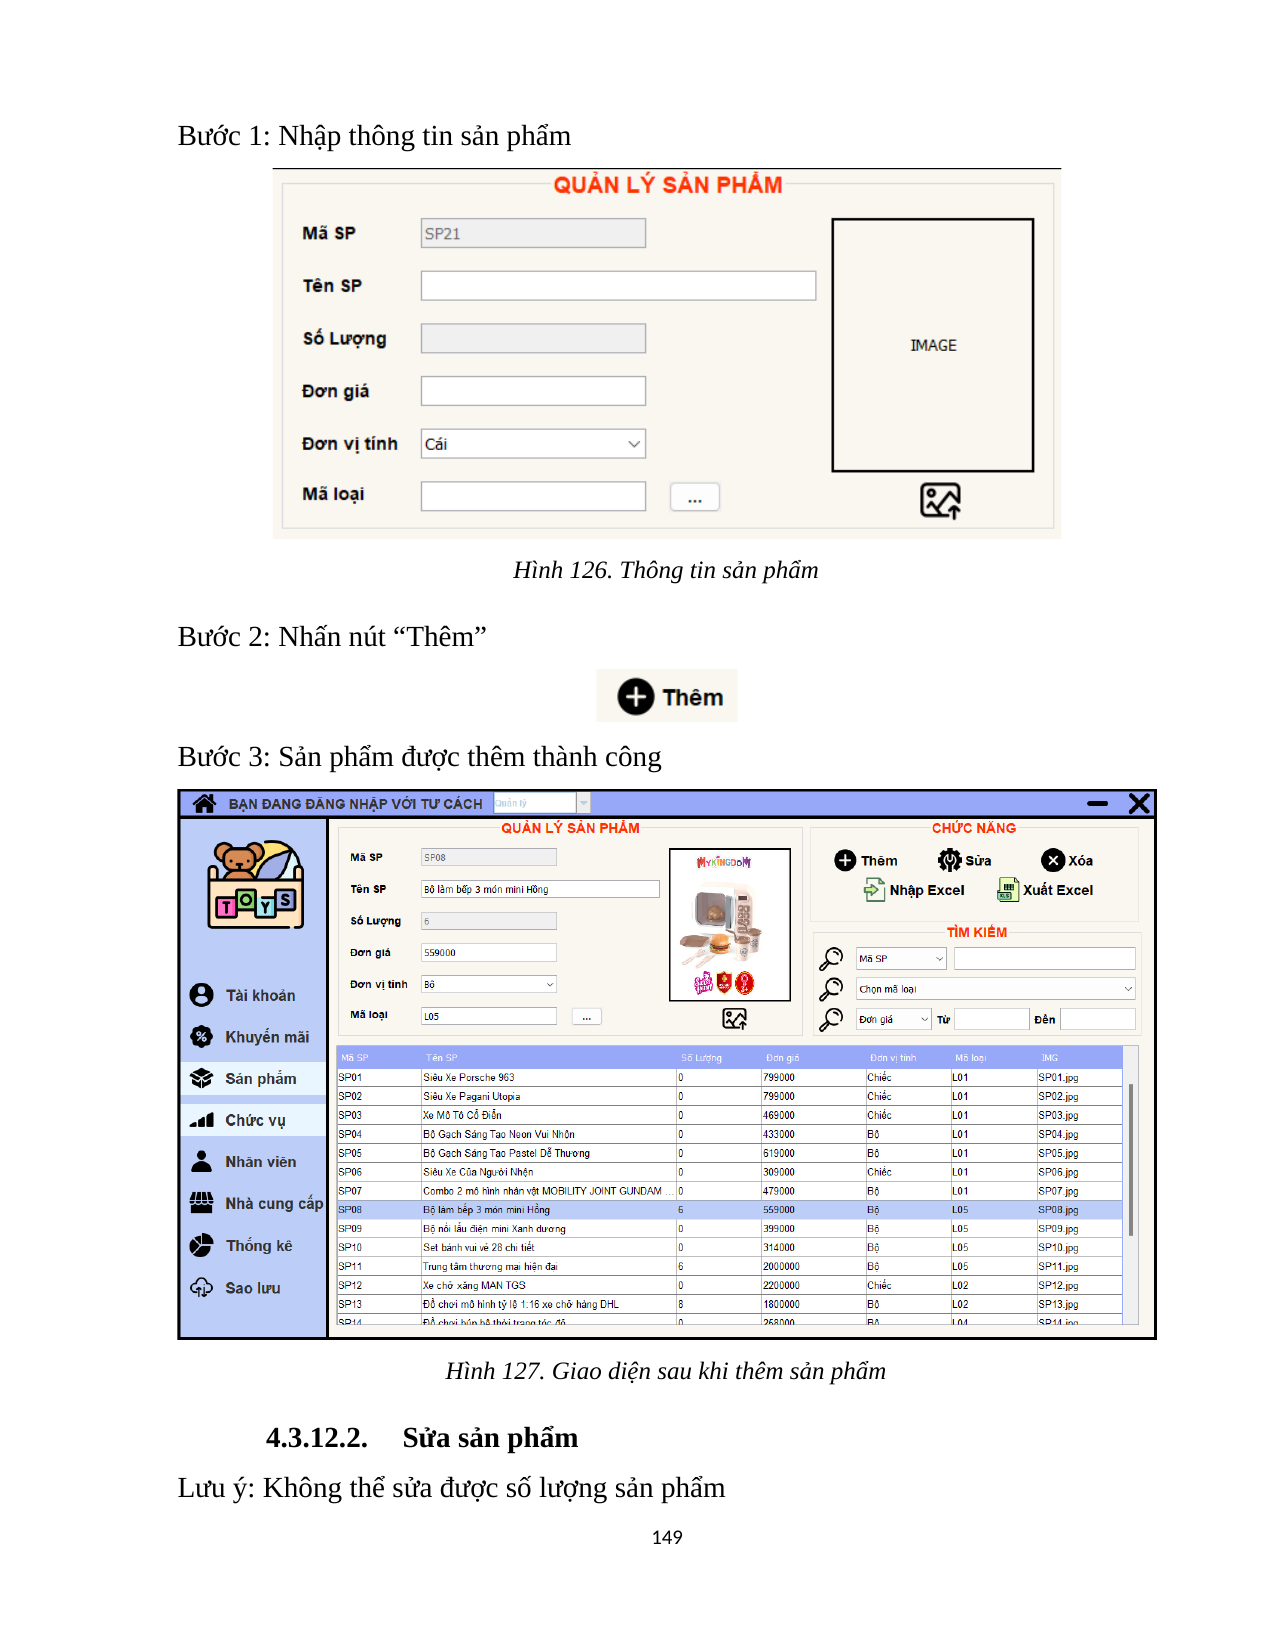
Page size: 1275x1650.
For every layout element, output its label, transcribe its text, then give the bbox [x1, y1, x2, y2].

picture [177, 789, 1157, 1340]
picture [272, 168, 1062, 539]
text Bước 2: Nhấn nút “Thêm” [177, 619, 1157, 653]
text Bước 3: Sản phẩm được thêm thành công [177, 739, 1157, 772]
picture [596, 669, 738, 722]
text Lưu ý: Không thể sửa được số lượng sản phẩm [177, 1470, 1157, 1504]
text Sửa sản phẩm [266, 1420, 1157, 1453]
list Bước 1: Nhập thông tin sản phẩm [177, 118, 1157, 152]
